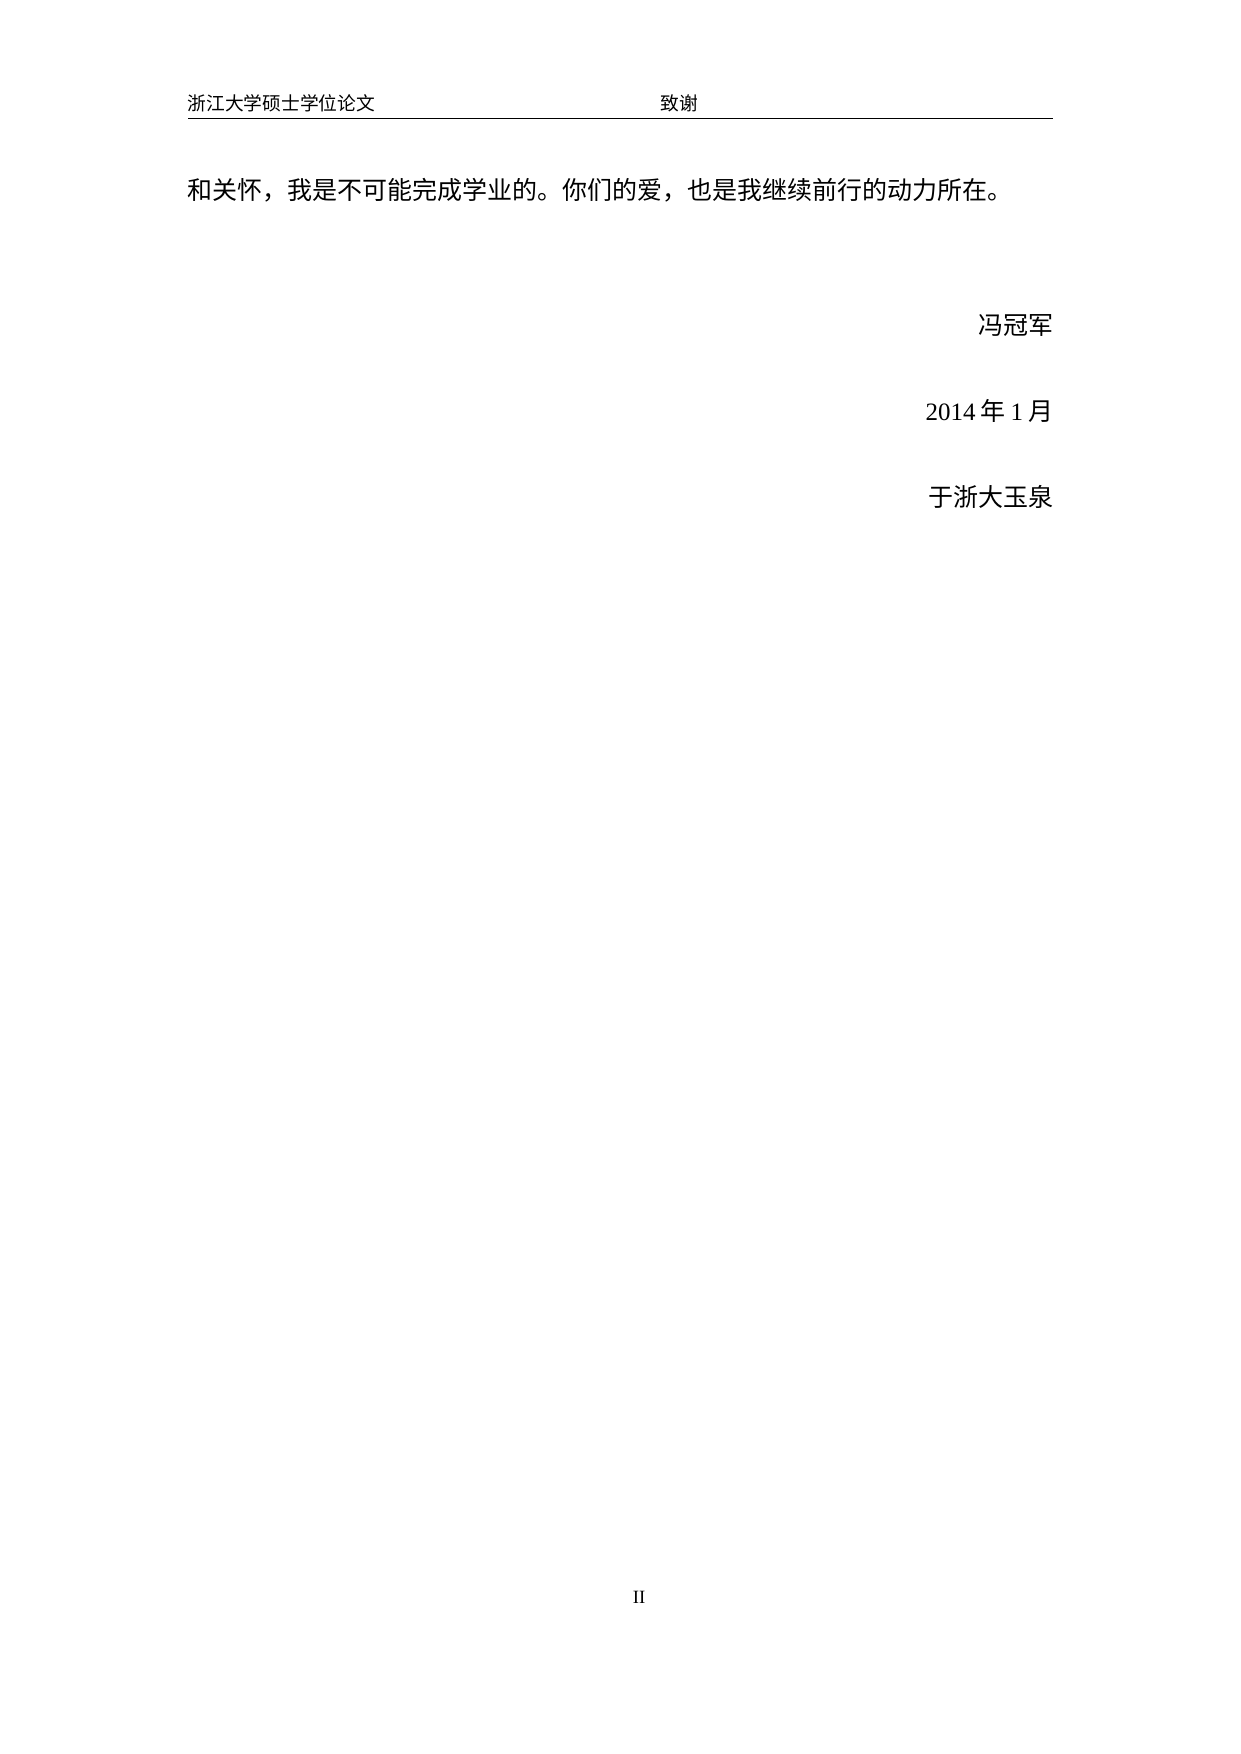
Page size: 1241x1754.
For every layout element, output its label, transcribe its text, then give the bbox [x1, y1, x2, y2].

text 于浙大玉泉 [187, 461, 1053, 529]
text 冯冠军 [187, 289, 1053, 357]
text 2014年1月 [187, 375, 1053, 443]
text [187, 155, 1053, 223]
